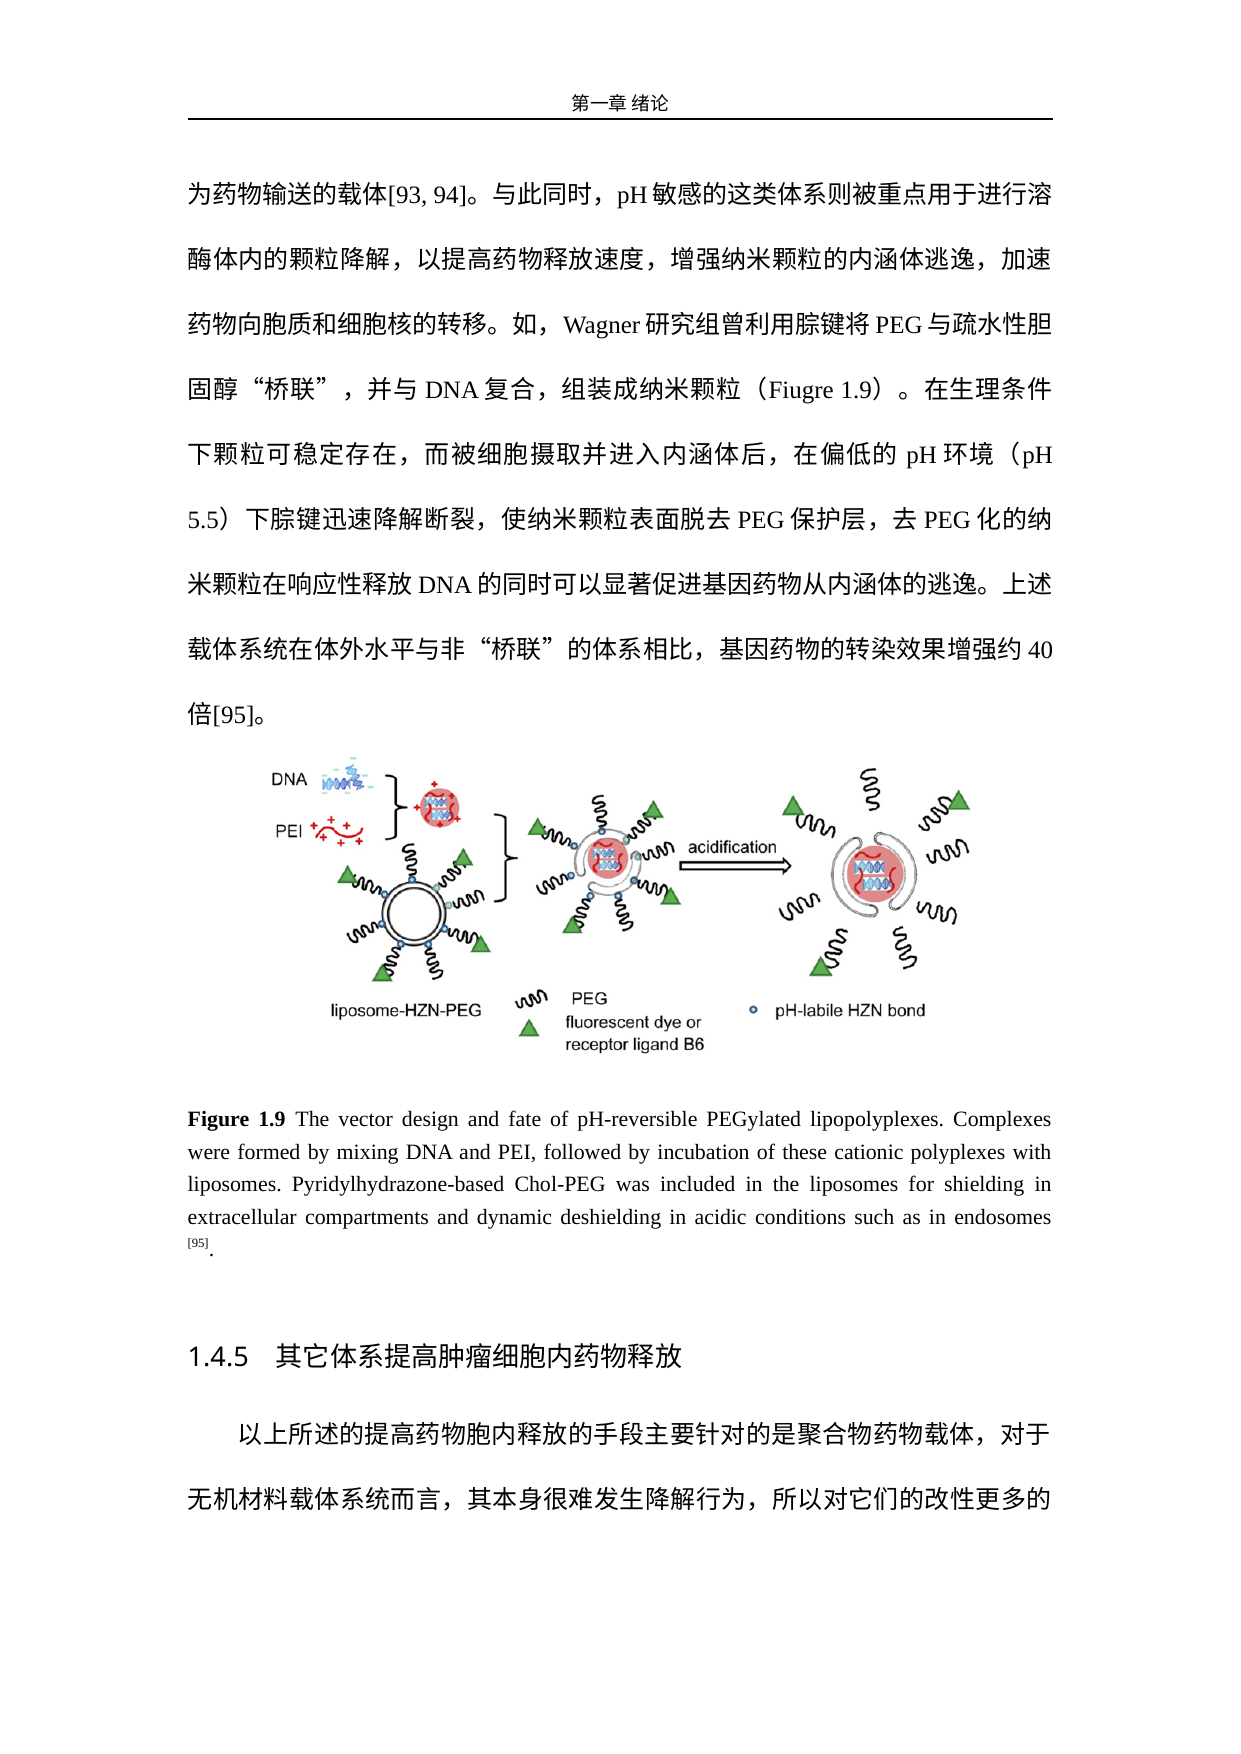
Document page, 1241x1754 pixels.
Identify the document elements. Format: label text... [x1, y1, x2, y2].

subtitle 1.4.5 其它体系提高肿瘤细胞内药物释放 [187, 1323, 1053, 1388]
text Figure 1.9 The vector design and fate of pH-reversible PEGylated lipopolyplexes. Complexes were formed by mixing DNA and PEI, followed by incubation of these cationic polyplexes with liposomes. Pyridylhydrazone-based Chol-PEG was included in the liposomes for shielding in extracellular compartments and dynamic deshielding in acidic conditions such as in endosomes [95]. [187, 1103, 1053, 1265]
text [187, 160, 1053, 745]
picture [218, 745, 1023, 1059]
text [187, 1400, 1053, 1530]
